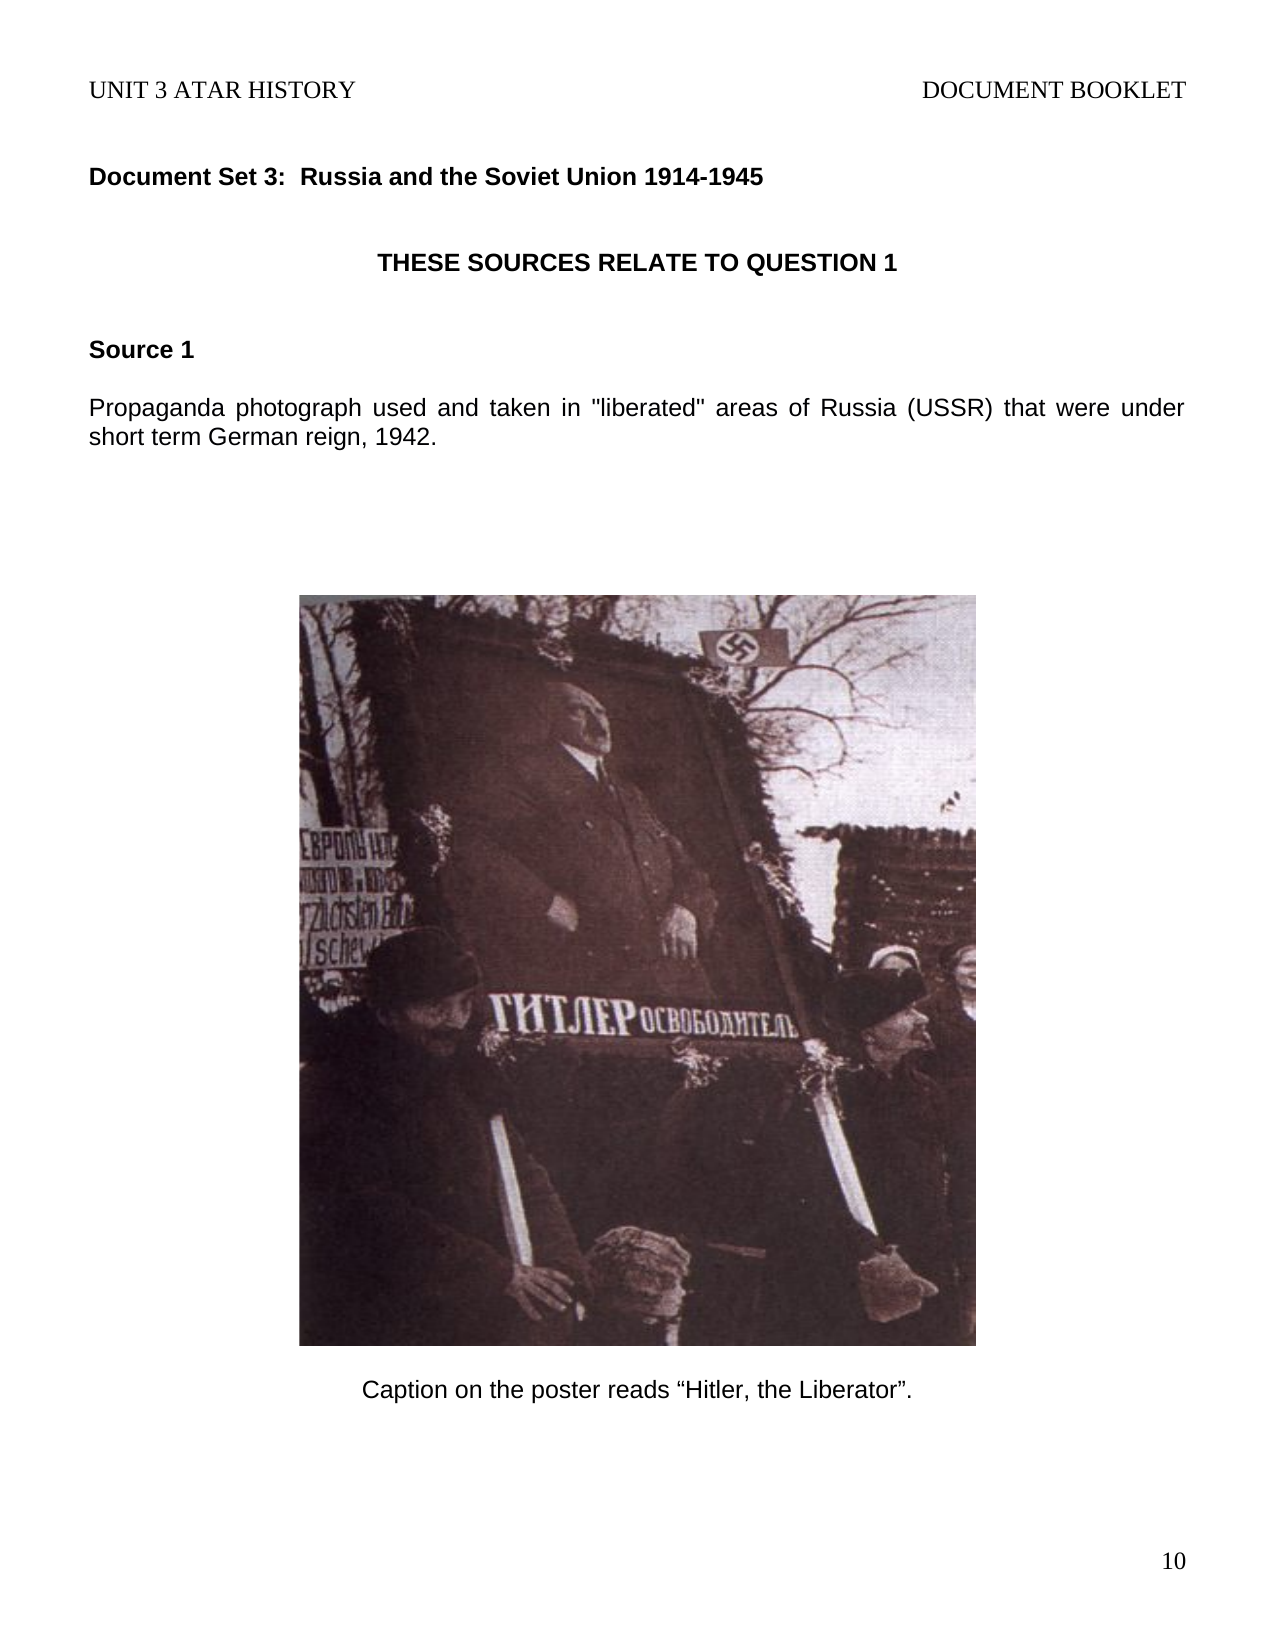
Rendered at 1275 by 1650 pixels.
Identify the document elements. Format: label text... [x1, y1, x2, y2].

text Source 1 [89, 306, 1186, 364]
text Caption on the poster reads “Hitler, the Liberator”. [89, 1374, 1186, 1403]
text Propaganda photograph used and taken in "liberated" areas of Russia (USSR) that were under short term German reign, 1942. [89, 393, 1186, 450]
text Document Set 3: Russia and the Soviet Union 1914-1945 [89, 162, 1186, 190]
picture [299, 595, 976, 1346]
text THESE SOURCES RELATE TO QUESTION 1 [89, 248, 1186, 277]
